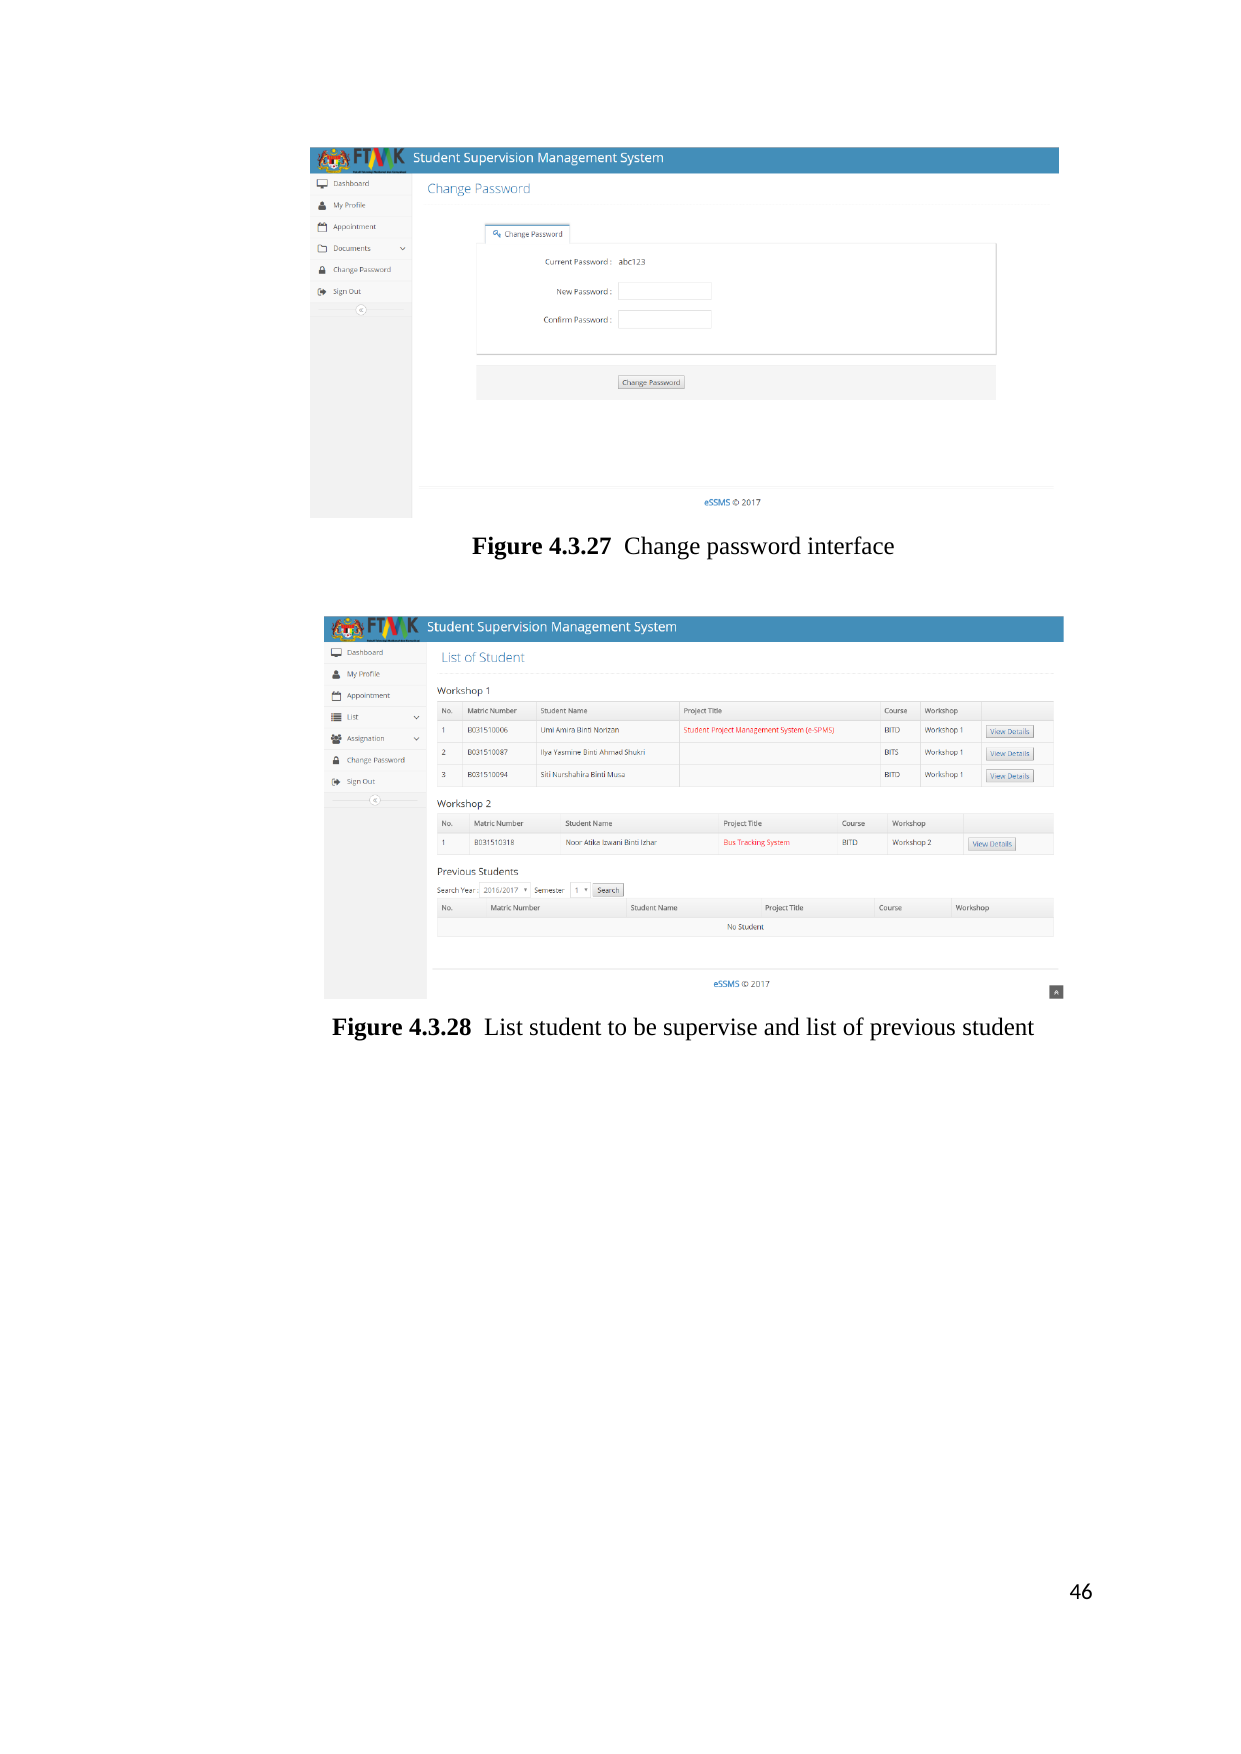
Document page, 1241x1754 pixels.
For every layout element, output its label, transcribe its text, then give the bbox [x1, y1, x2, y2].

picture [324, 616, 1064, 999]
list Figure 4.3.28 List student to be supervise and list of previous student [274, 1012, 1092, 1041]
list Figure 4.3.27 Change password interface [274, 531, 1092, 560]
picture [310, 147, 1059, 518]
